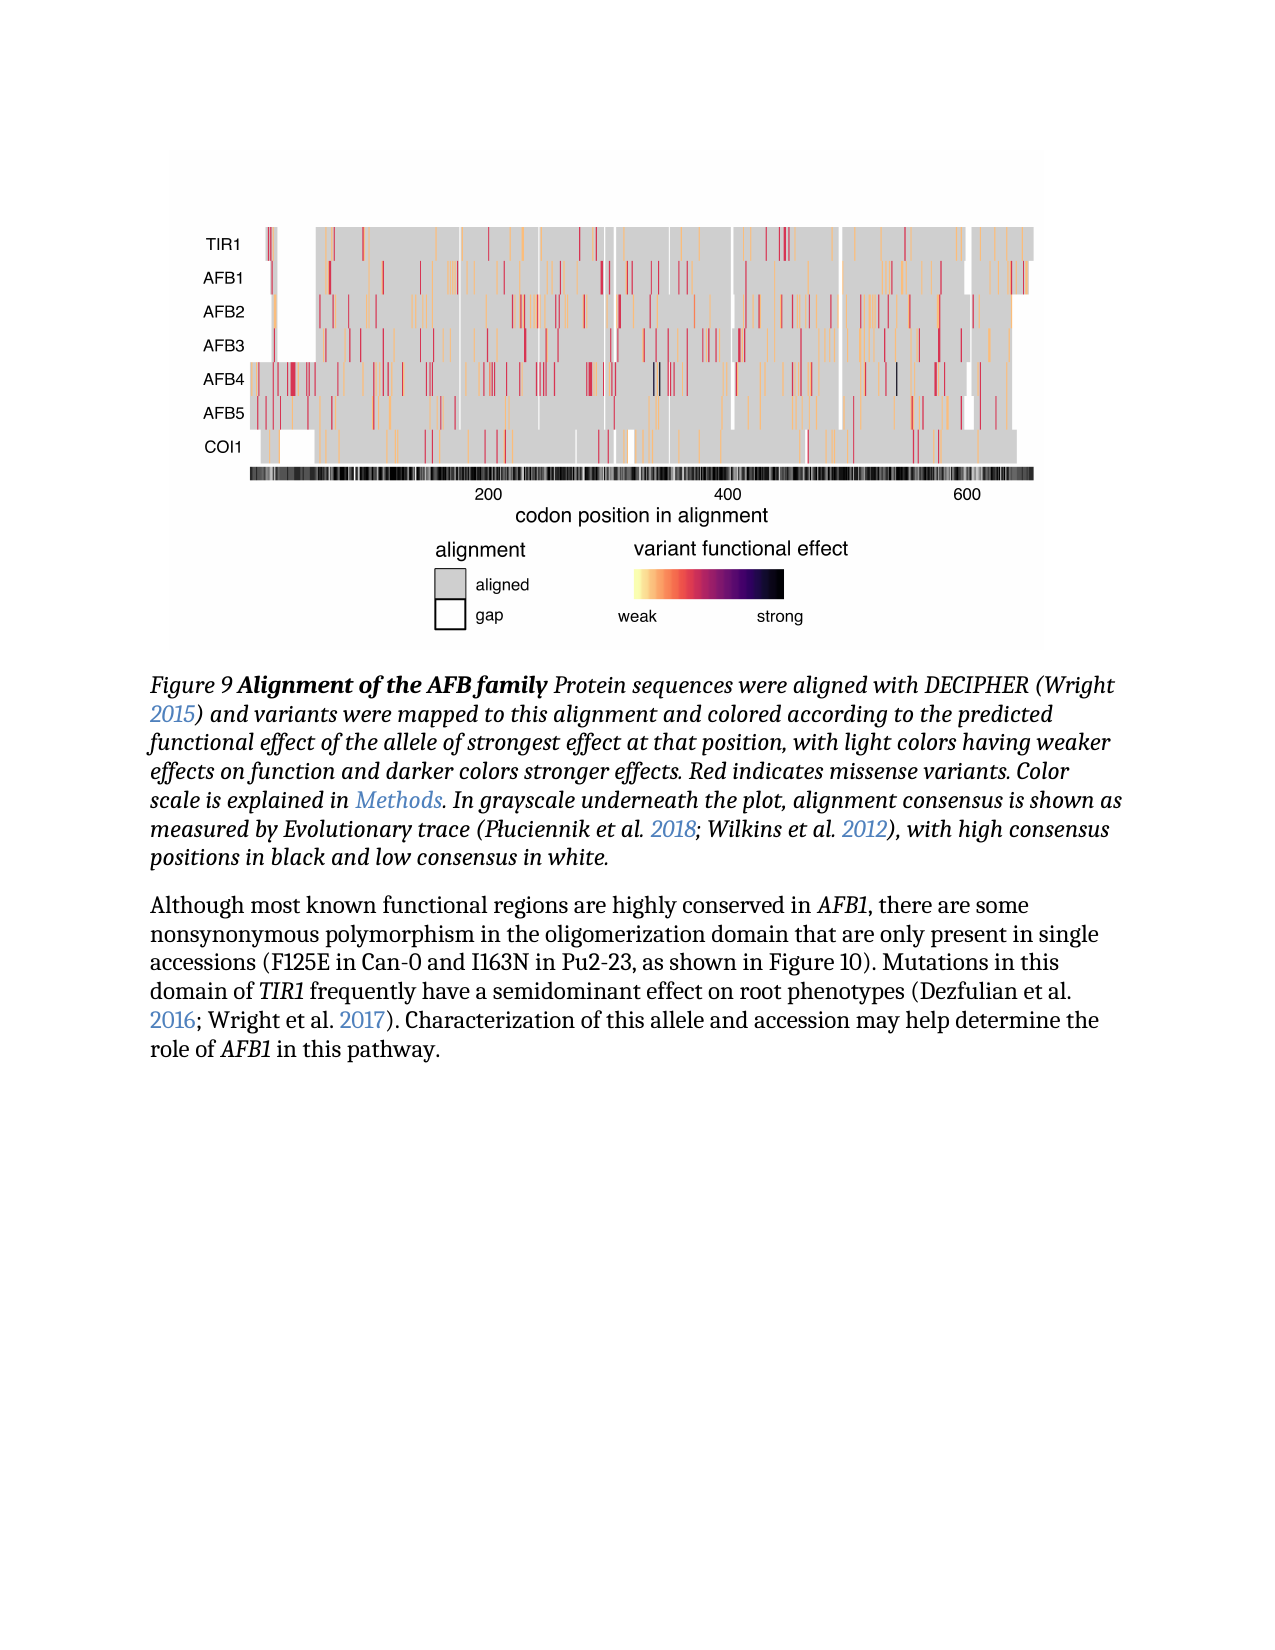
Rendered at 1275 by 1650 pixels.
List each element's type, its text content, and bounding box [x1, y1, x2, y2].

text Figure 9 Alignment of the AFB family Protein sequences were aligned with DECIPHER (Wright 2015) and variants were mapped to this alignment and colored according to the predicted functional effect of the allele of strongest effect at that position, with light colors having weaker effects on function and darker colors stronger effects. Red indicates missense variants. Color scale is explained in Methods. In grayscale underneath the plot, alignment consensus is shown as measured by Evolutionary trace (Płuciennik et al. 2018; Wilkins et al. 2012), with high consensus positions in black and low consensus in white. [150, 671, 1125, 872]
text Although most known functional regions are highly conserved in AFB1, there are some nonsynonymous polymorphism in the oligomerization domain that are only present in single accessions (F125E in Can-0 and I163N in Pu2-23, as shown in Figure 10). Mutations in this domain of TIR1 frequently have a semidominant effect on root phenotypes (Dezfulian et al. 2016; Wright et al. 2017). Characterization of this allele and accession may help determine the role of AFB1 in this pathway. [150, 891, 1125, 1063]
picture [168, 150, 1044, 650]
